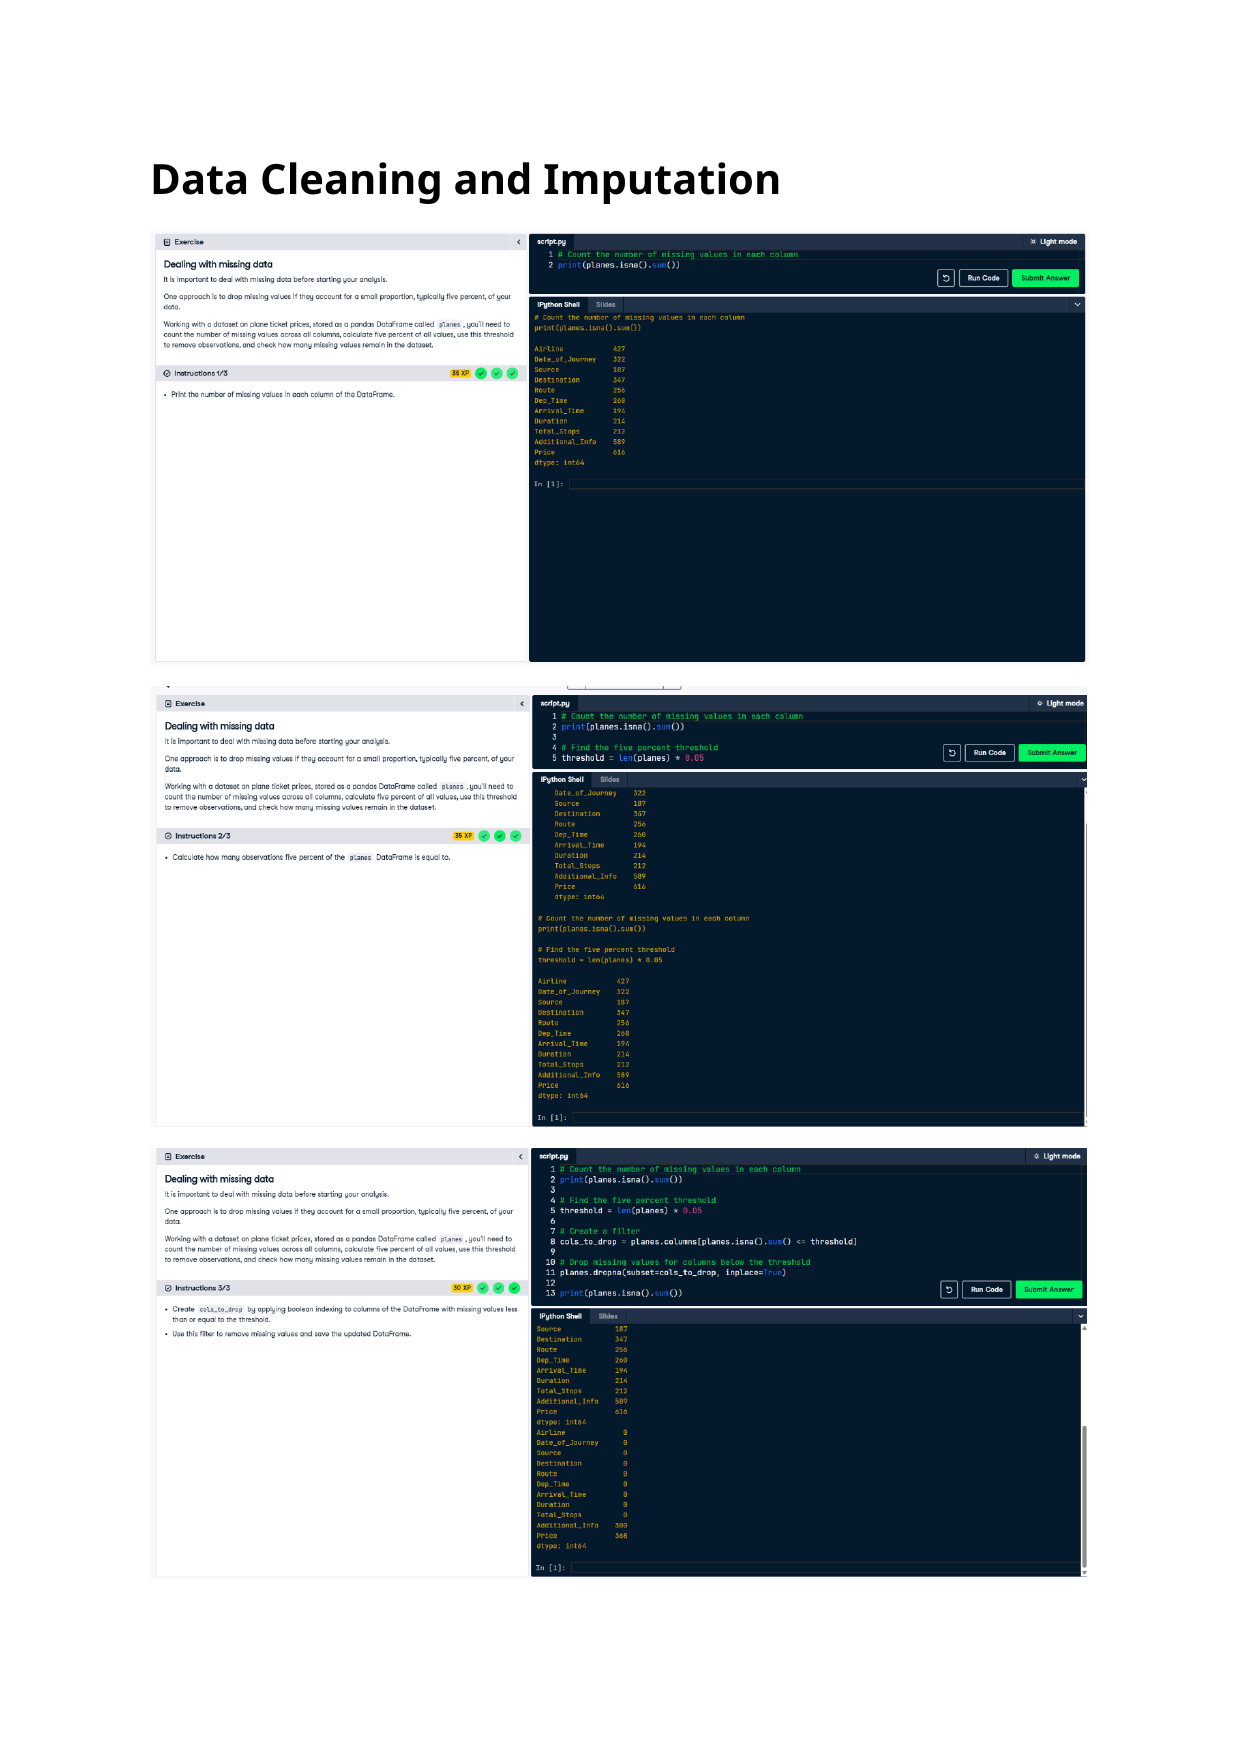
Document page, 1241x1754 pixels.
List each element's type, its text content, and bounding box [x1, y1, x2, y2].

picture [150, 231, 1089, 665]
picture [150, 686, 1087, 1127]
picture [150, 1148, 1087, 1579]
text Data Cleaning and Imputation [150, 150, 1090, 207]
